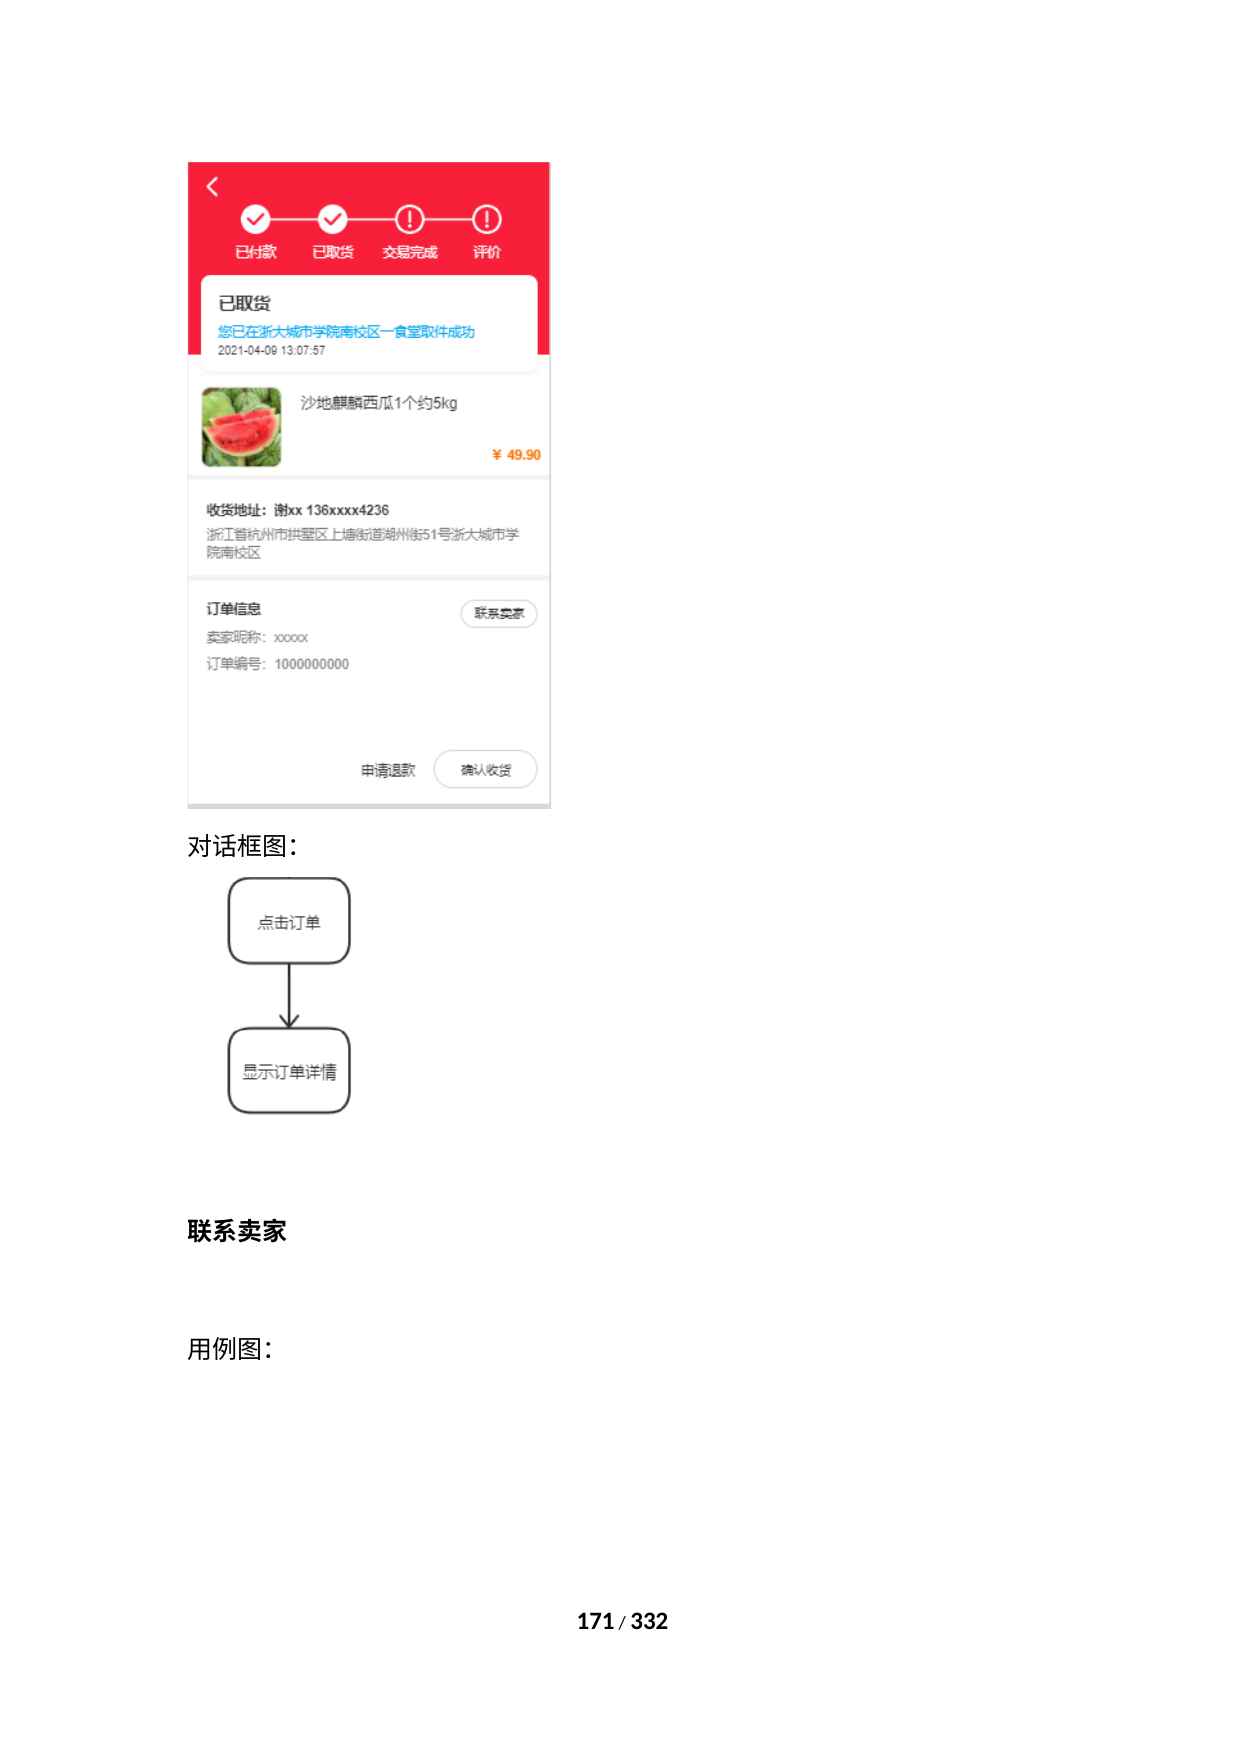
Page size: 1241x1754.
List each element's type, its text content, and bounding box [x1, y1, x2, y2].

text 用例图： [187, 1315, 1053, 1380]
text 联系卖家 [187, 1197, 1053, 1262]
picture [187, 877, 404, 1155]
picture [187, 162, 552, 809]
text 对话框图： [187, 812, 1053, 877]
